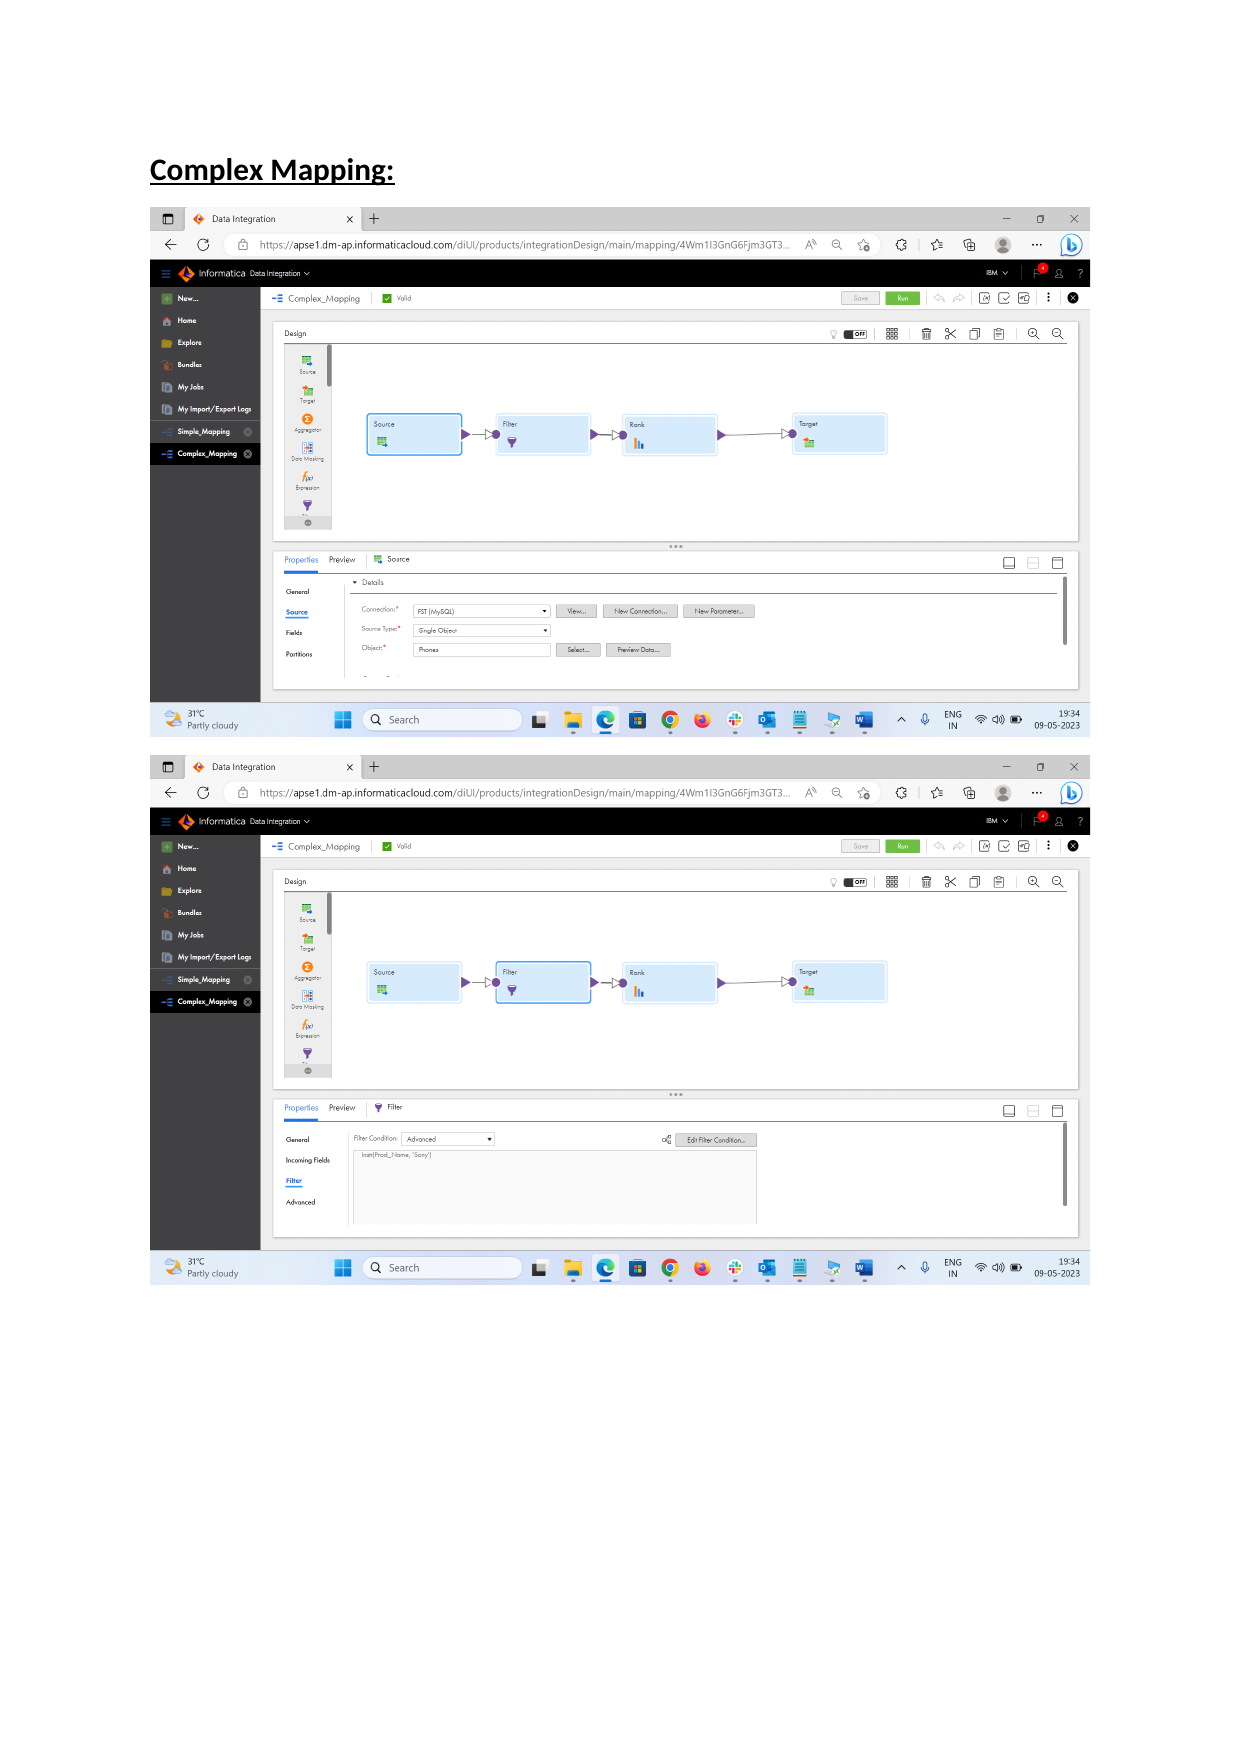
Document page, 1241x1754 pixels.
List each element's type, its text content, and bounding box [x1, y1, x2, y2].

picture [150, 207, 1091, 737]
text Complex Mapping: [150, 150, 1090, 188]
picture [150, 755, 1091, 1285]
